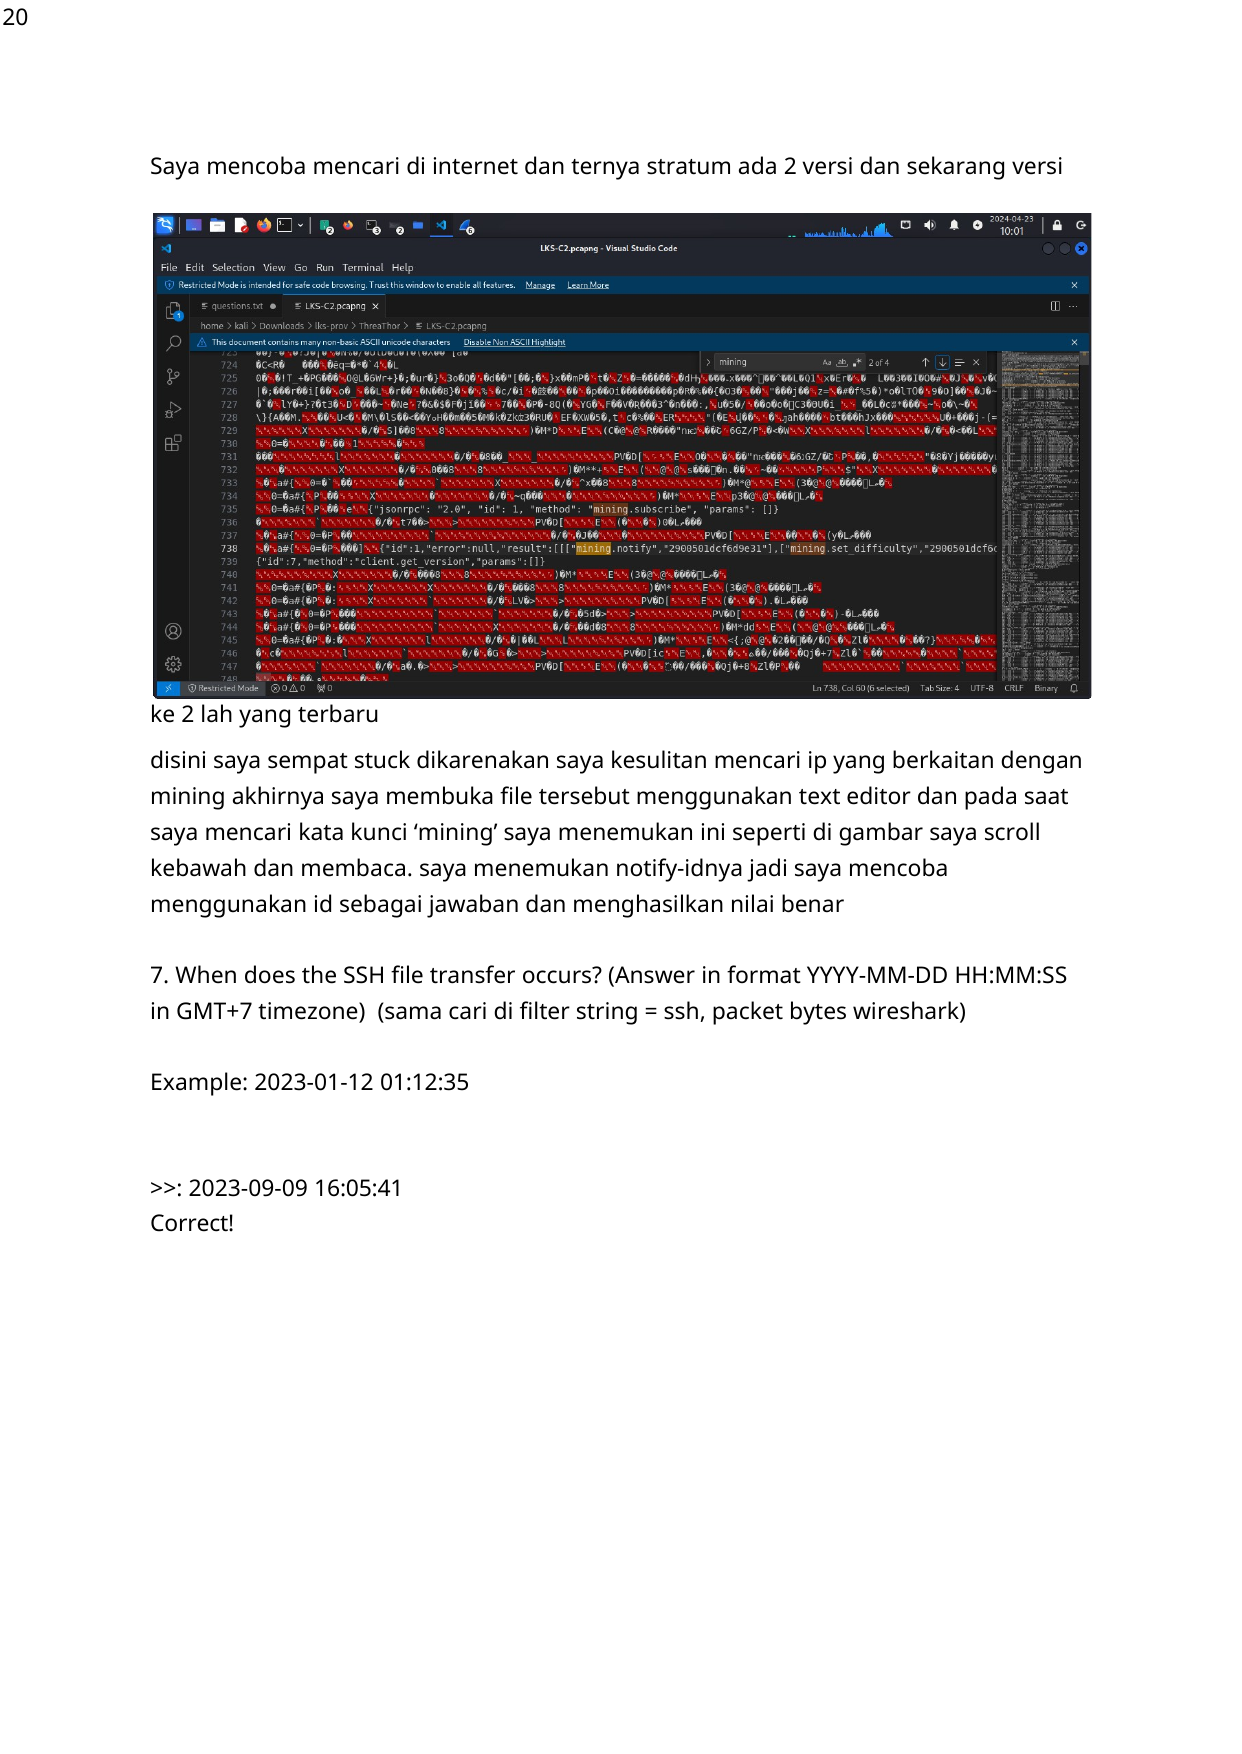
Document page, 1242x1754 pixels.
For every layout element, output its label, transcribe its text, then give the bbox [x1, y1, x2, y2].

text >>: 2023-09-09 16:05:41 [150, 1172, 1183, 1203]
text Example: 2023-01-12 01:12:35 [150, 1066, 1183, 1098]
list When does the SSH file transfer occurs? (Answer in format YYYY-MM-DD HH:MM:SS in GMT+7 timezone) (sama cari di filter string = ssh, packet bytes wireshark) [150, 959, 1072, 1026]
picture [1076, 213, 1092, 699]
text Saya mencoba mencari di internet dan ternya stratum ada 2 versi dan sekarang versi ke 2 lah yang terbaru [150, 150, 1076, 730]
text Correct! [150, 1207, 1183, 1238]
text disini saya sempat stuck dikarenakan saya kesulitan mencari ip yang berkaitan dengan mining akhirnya saya membuka file tersebut menggunakan text editor dan pada saat saya mencari kata kunci ‘mining’ saya menemukan ini seperti di gambar saya scroll kebawah dan membaca. saya menemukan notify-idnya jadi saya mencoba menggunakan id sebagai jawaban dan menghasilkan nilai benar [150, 744, 1094, 919]
